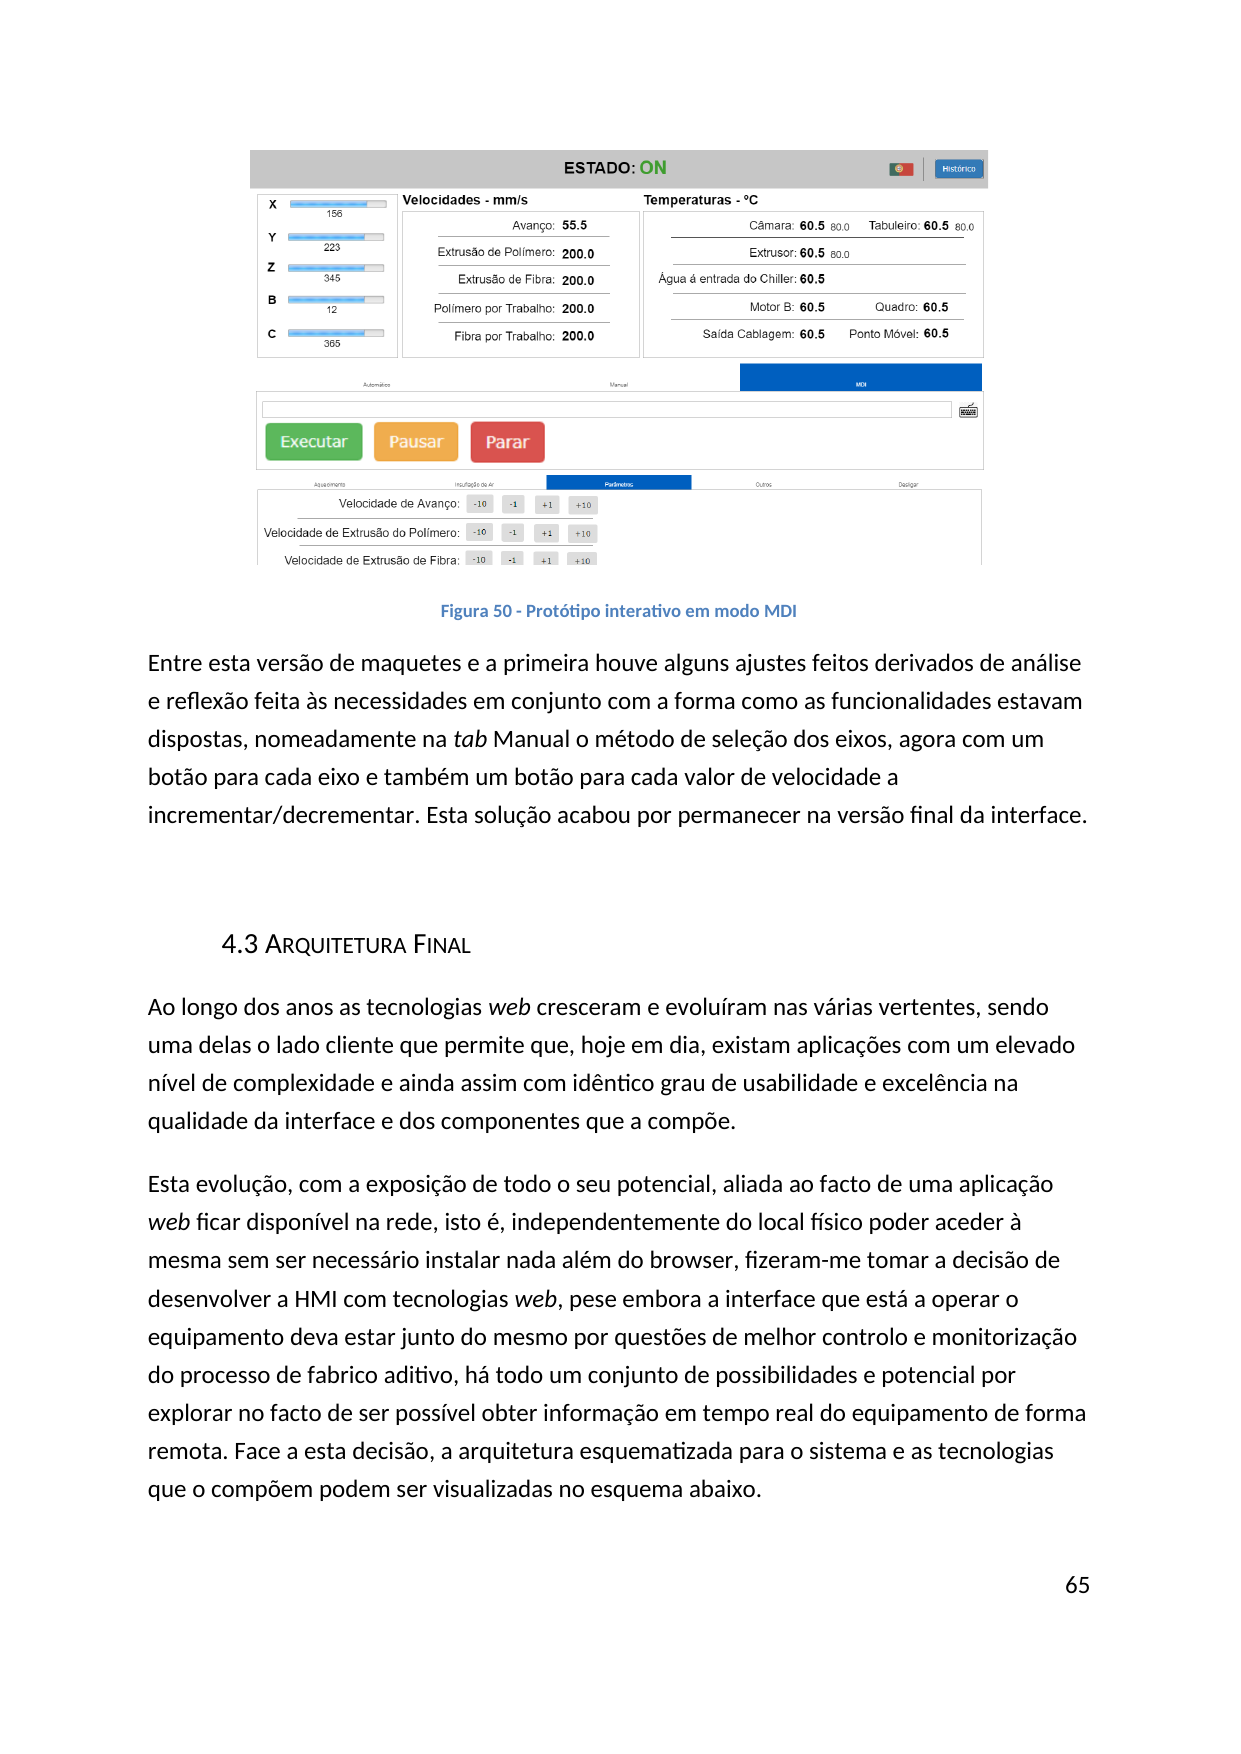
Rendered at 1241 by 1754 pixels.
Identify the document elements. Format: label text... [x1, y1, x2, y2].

text Esta evolução, com a exposição de todo o seu potencial, aliada ao facto de uma aplicação web ficar disponível na rede, isto é, independentemente do local físico poder aceder à mesma sem ser necessário instalar nada além do browser, fizeram-me tomar a decisão de desenvolver a HMI com tecnologias web, pese embora a interface que está a operar o equipamento deva estar junto do mesmo por questões de melhor controlo e monitorização do processo de fabrico aditivo, há todo um conjunto de possibilidades e potencial por explorar no facto de ser possível obter informação em tempo real do equipamento de forma remota. Face a esta decisão, a arquitetura esquematizada para o sistema e as tecnologias que o compõem podem ser visualizadas no esquema abaixo. [148, 1168, 1090, 1504]
text Ao longo dos anos as tecnologias web cresceram e evoluíram nas várias vertentes, sendo uma delas o lado cliente que permite que, hoje em dia, existam aplicações com um elevado nível de complexidade e ainda assim com idêntico grau de usabilidade e excelência na qualidade da interface e dos componentes que a compõe. [148, 991, 1090, 1136]
picture [250, 150, 989, 567]
subtitle 4.3 Arquitetura Final [148, 926, 1090, 961]
text Entre esta versão de maquetes e a primeira houve alguns ajustes feitos derivados de análise e reflexão feita às necessidades em conjunto com a forma como as funcionalidades estavam dispostas, nomeadamente na tab Manual o método de seleção dos eixos, agora com um botão para cada eixo e também um botão para cada valor de velocidade a incrementar/decrementar. Esta solução acabou por permanecer na versão final da interface. [148, 647, 1090, 830]
